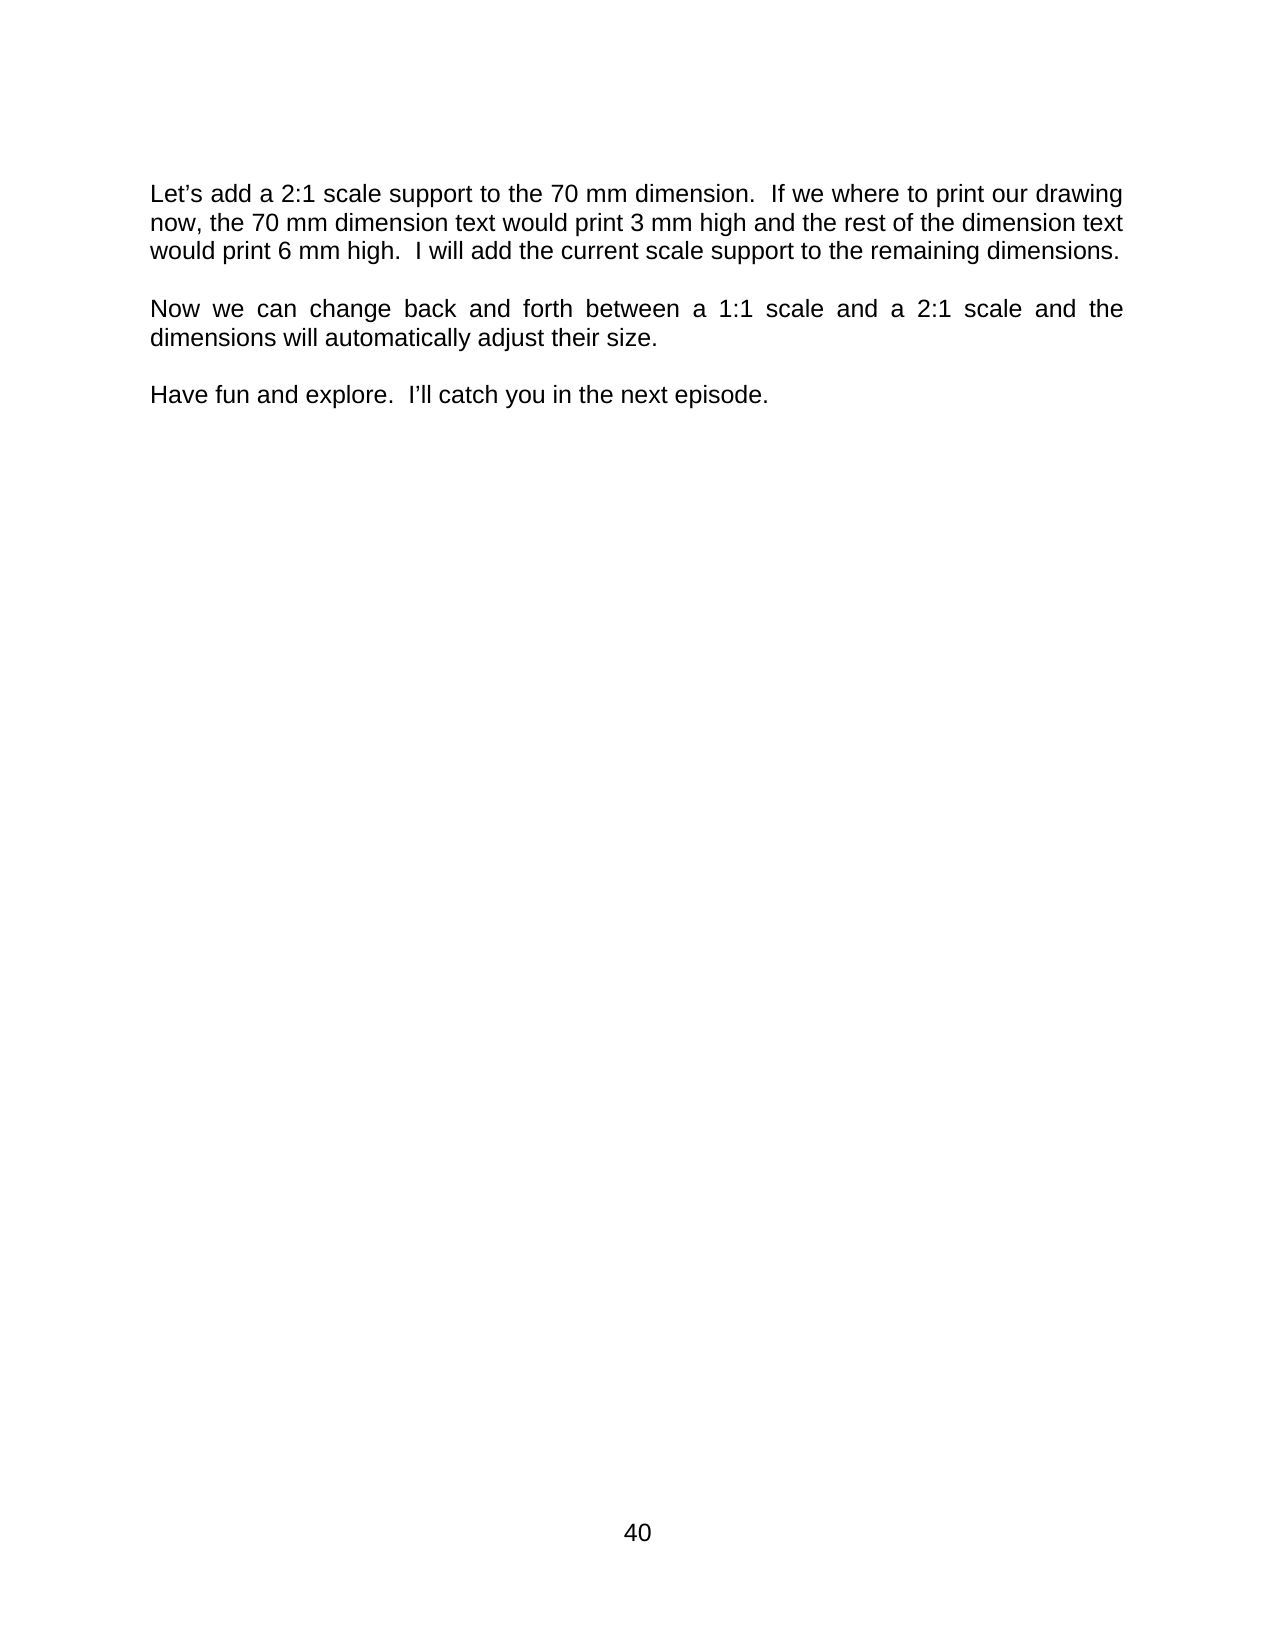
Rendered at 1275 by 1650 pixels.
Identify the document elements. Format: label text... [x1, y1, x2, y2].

text Now we can change back and forth between a 1:1 scale and a 2:1 scale and the dimensions will automatically adjust their size. [150, 294, 1125, 351]
text Let’s add a 2:1 scale support to the 70 mm dimension. If we where to print our drawing now, the 70 mm dimension text would print 3 mm high and the rest of the dimension text would print 6 mm high. I will add the current scale support to the remaining dimensions. [150, 179, 1125, 265]
text Have fun and explore. I’ll catch you in the next episode. [150, 380, 1125, 409]
